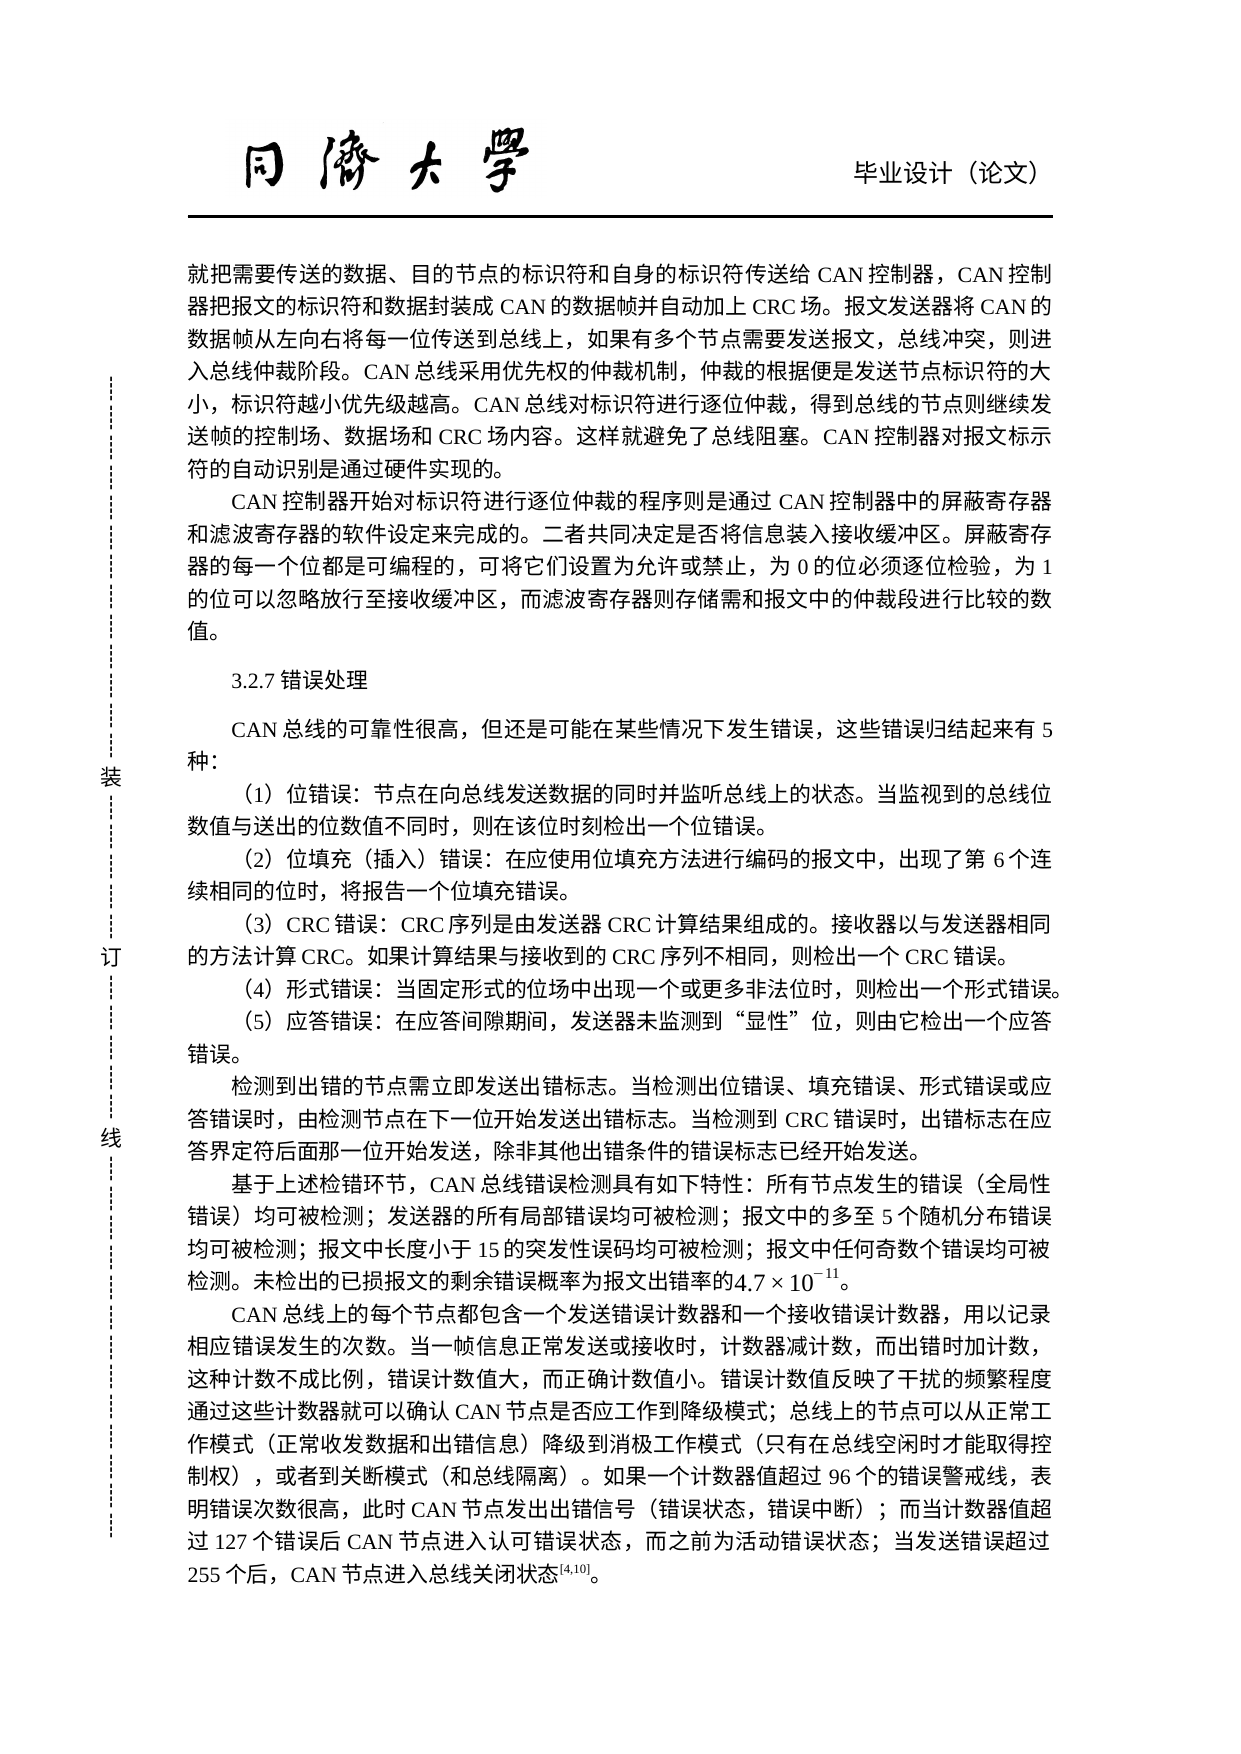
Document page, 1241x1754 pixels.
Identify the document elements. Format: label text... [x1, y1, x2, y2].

picture [224, 119, 547, 198]
text CAN总线的可靠性很高，但还是可能在某些情况下发生错误，这些错误归结起来有5种： [187, 711, 1053, 776]
text （4）形式错误：当固定形式的位场中出现一个或更多非法位时，则检出一个形式错误。 [187, 971, 1053, 1004]
text CAN控制器开始对标识符进行逐位仲裁的程序则是通过CAN控制器中的屏蔽寄存器和滤波寄存器的软件设定来完成的。二者共同决定是否将信息装入接收缓冲区。屏蔽寄存器的每一个位都是可编程的，可将它们设置为允许或禁止，为0的位必须逐位检验，为1的位可以忽略放行至接收缓冲区，而滤波寄存器则存储需和报文中的仲裁段进行比较的数值。 [187, 484, 1053, 646]
text 基于上述检错环节，CAN总线错误检测具有如下特性：所有节点发生的错误（全局性错误）均可被检测；发送器的所有局部错误均可被检测；报文中的多至5个随机分布错误均可被检测；报文中长度小于15的突发性误码均可被检测；报文中任何奇数个错误均可被检测。未检出的已损报文的剩余错误概率为报文出错率的。 [187, 1166, 1053, 1296]
text 3.2.7 错误处理 [187, 663, 1053, 695]
text （3）CRC错误：CRC序列是由发送器CRC计算结果组成的。接收器以与发送器相同的方法计算CRC。如果计算结果与接收到的CRC序列不相同，则检出一个CRC错误。 [187, 906, 1053, 971]
text （5）应答错误：在应答间隙期间，发送器未监测到“显性”位，则由它检出一个应答错误。 [187, 1004, 1053, 1069]
text （1）位错误：节点在向总线发送数据的同时并监听总线上的状态。当监视到的总线位数值与送出的位数值不同时，则在该位时刻检出一个位错误。 [187, 776, 1053, 841]
text （2）位填充（插入）错误：在应使用位填充方法进行编码的报文中，出现了第6个连续相同的位时，将报告一个位填充错误。 [187, 841, 1053, 906]
text CAN总线上的每个节点都包含一个发送错误计数器和一个接收错误计数器，用以记录相应错误发生的次数。当一帧信息正常发送或接收时，计数器减计数，而出错时加计数，这种计数不成比例，错误计数值大，而正确计数值小。错误计数值反映了干扰的频繁程度。通过这些计数器就可以确认CAN节点是否应工作到降级模式；总线上的节点可以从正常工作模式（正常收发数据和出错信息）降级到消极工作模式（只有在总线空闲时才能取得控制权），或者到关断模式（和总线隔离）。如果一个计数器值超过96个的错误警戒线，表明错误次数很高，此时CAN节点发出出错信号（错误状态，错误中断）；而当计数器值超过127个错误后CAN节点进入认可错误状态，而之前为活动错误状态；当发送错误超过255个后，CAN节点进入总线关闭状态[4,10]。 [187, 1296, 1053, 1589]
text 检测到出错的节点需立即发送出错标志。当检测出位错误、填充错误、形式错误或应答错误时，由检测节点在下一位开始发送出错标志。当检测到CRC错误时，出错标志在应答界定符后面那一位开始发送，除非其他出错条件的错误标志已经开始发送。 [187, 1069, 1053, 1166]
